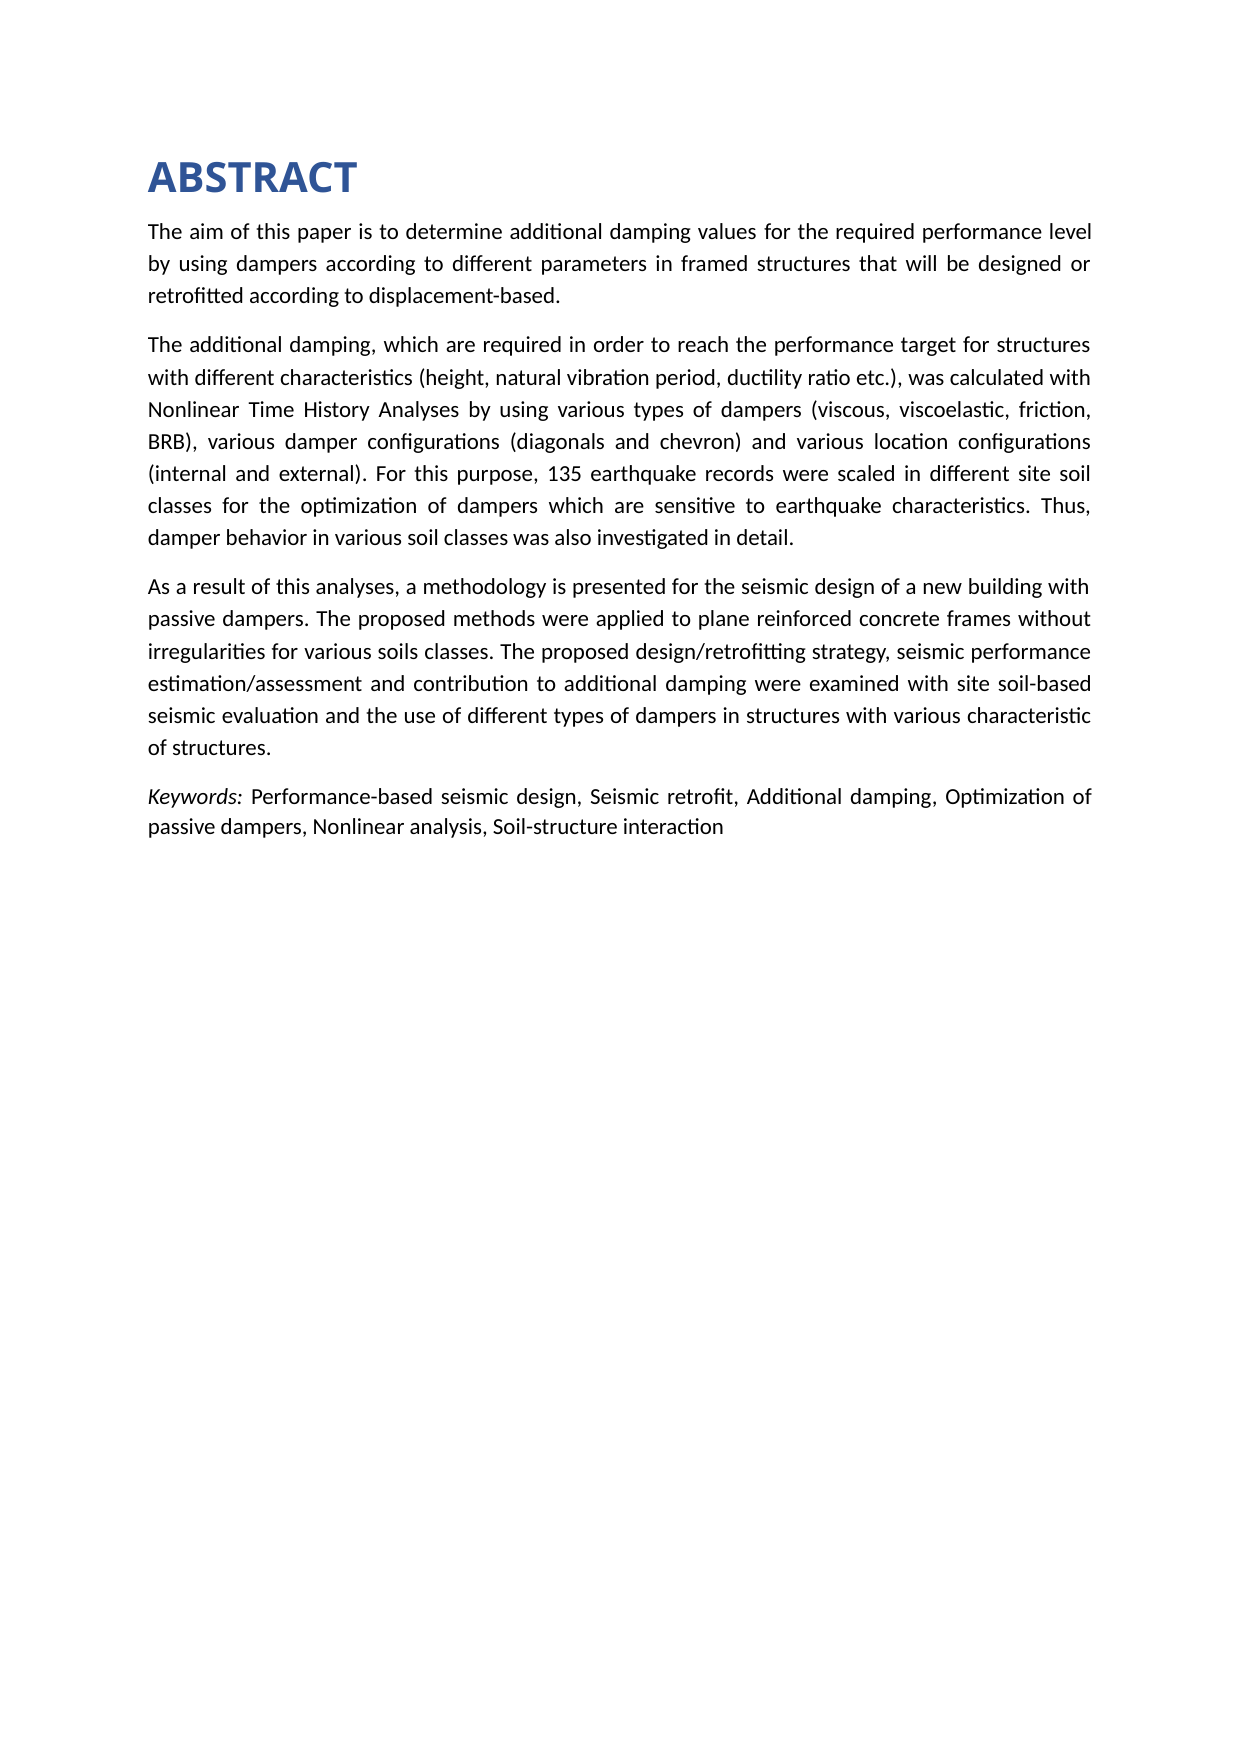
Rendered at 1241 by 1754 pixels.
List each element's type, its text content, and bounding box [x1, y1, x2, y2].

text Keywords: Performance-based seismic design, Seismic retrofit, Additional damping, Optimization of passive dampers, Nonlinear analysis, Soil-structure interaction [148, 782, 1093, 840]
subtitle ABSTRACT [148, 148, 1093, 204]
text The aim of this paper is to determine additional damping values ​​for the required performance level by using dampers according to different parameters in framed structures that will be designed or retrofitted according to displacement-based. [148, 217, 1093, 309]
text The additional damping, which are required in order to reach the performance target for structures with different characteristics (height, natural vibration period, ductility ratio etc.), was calculated with Nonlinear Time History Analyses by using various types of dampers (viscous, viscoelastic, friction, BRB), various damper configurations (diagonals and chevron) and various location configurations (internal and external). For this purpose, 135 earthquake records were scaled in different site soil classes for the optimization of dampers which are sensitive to earthquake characteristics. Thus, damper behavior in various soil classes was also investigated in detail. [148, 330, 1093, 552]
text As a result of this analyses, a methodology is presented for the seismic design of a new building with passive dampers. The proposed methods were applied to plane reinforced concrete frames without irregularities for various soils classes. The proposed design/retrofitting strategy, seismic performance estimation/assessment and contribution to additional damping were examined with site soil-based seismic evaluation and the use of different types of dampers in structures with various characteristic of structures. [148, 572, 1093, 761]
